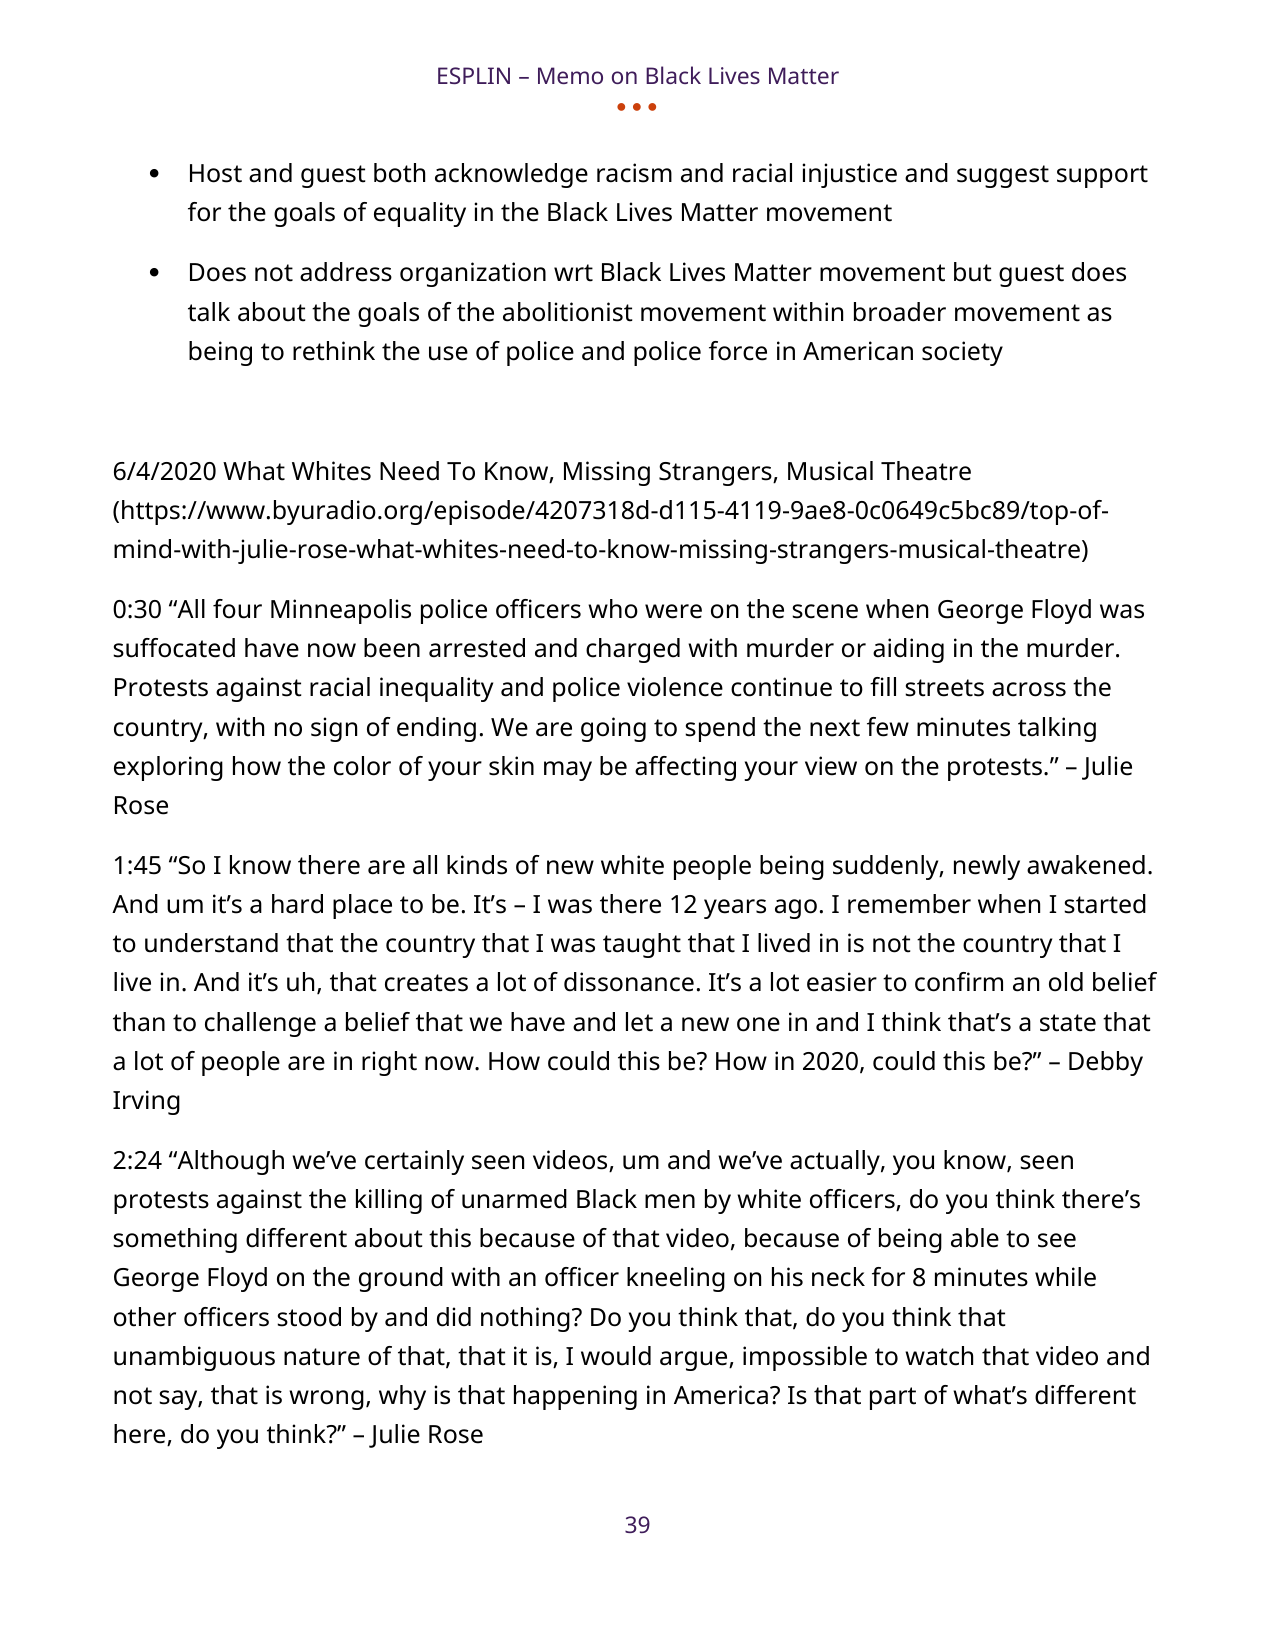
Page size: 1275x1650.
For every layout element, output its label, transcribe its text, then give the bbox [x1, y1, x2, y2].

text 1:45 “So I know there are all kinds of new white people being suddenly, newly awakened. And um it’s a hard place to be. It’s – I was there 12 years ago. I remember when I started to understand that the country that I was taught that I lived in is not the country that I live in. And it’s uh, that creates a lot of dissonance. It’s a lot easier to confirm an old belief than to challenge a belief that we have and let a new one in and I think that’s a state that a lot of people are in right now. How could this be? How in 2020, could this be?” – Debby Irving [112, 847, 1162, 1117]
list Host and guest both acknowledge racism and racial injustice and suggest support for the goals of equality in the Black Lives Matter movement [150, 156, 1162, 229]
list Does not address organization wrt Black Lives Matter movement but guest does talk about the goals of the abolitionist movement within broader movement as being to rethink the use of police and police force in American society [150, 255, 1162, 367]
text 0:30 “All four Minneapolis police officers who were on the scene when George Floyd was suffocated have now been arrested and charged with murder or aiding in the murder. Protests against racial inequality and police violence continue to fill streets across the country, with no sign of ending. We are going to spend the next few minutes talking exploring how the color of your skin may be affecting your view on the protests.” – Julie Rose [112, 592, 1162, 822]
text 2:24 “Although we’ve certainly seen videos, um and we’ve actually, you know, seen protests against the killing of unarmed Black men by white officers, do you think there’s something different about this because of that video, because of being able to see George Floyd on the ground with an officer kneeling on his neck for 8 minutes while other officers stood by and did nothing? Do you think that, do you think that unambiguous nature of that, that it is, I would argue, impossible to watch that video and not say, that is wrong, why is that happening in America? Is that part of what’s different here, do you think?” – Julie Rose [112, 1142, 1162, 1451]
text 6/4/2020 What Whites Need To Know, Missing Strangers, Musical Theatre (https://www.byuradio.org/episode/4207318d-d115-4119-9ae8-0c0649c5bc89/top-of-mind-with-julie-rose-what-whites-need-to-know-missing-strangers-musical-theatre) [112, 453, 1162, 566]
